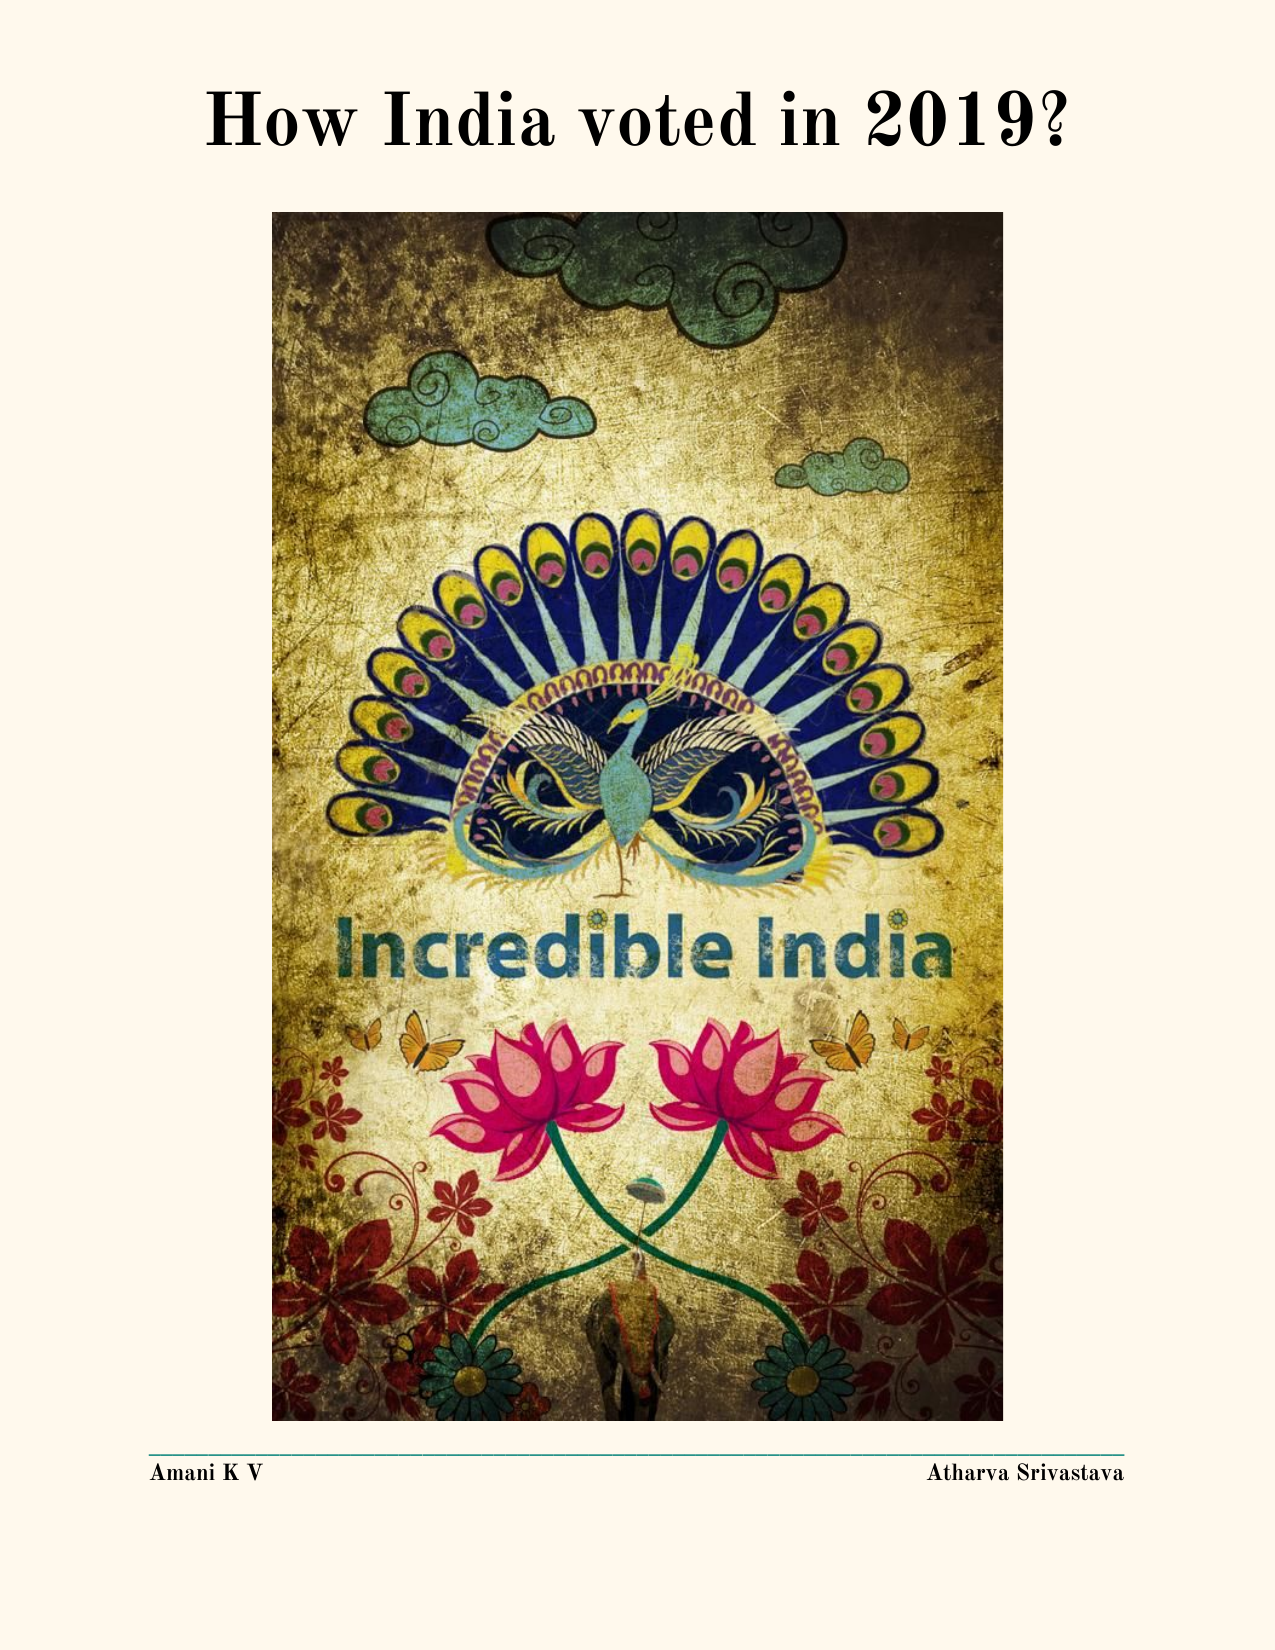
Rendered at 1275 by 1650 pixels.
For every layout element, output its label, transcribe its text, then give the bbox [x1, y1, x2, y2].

title How India voted in 2019? [148, 71, 1127, 163]
picture [272, 212, 1004, 1421]
text Amani K V Atharva Srivastava [148, 1458, 1127, 1486]
text __________________________________________________________________________________ [148, 1429, 1127, 1458]
